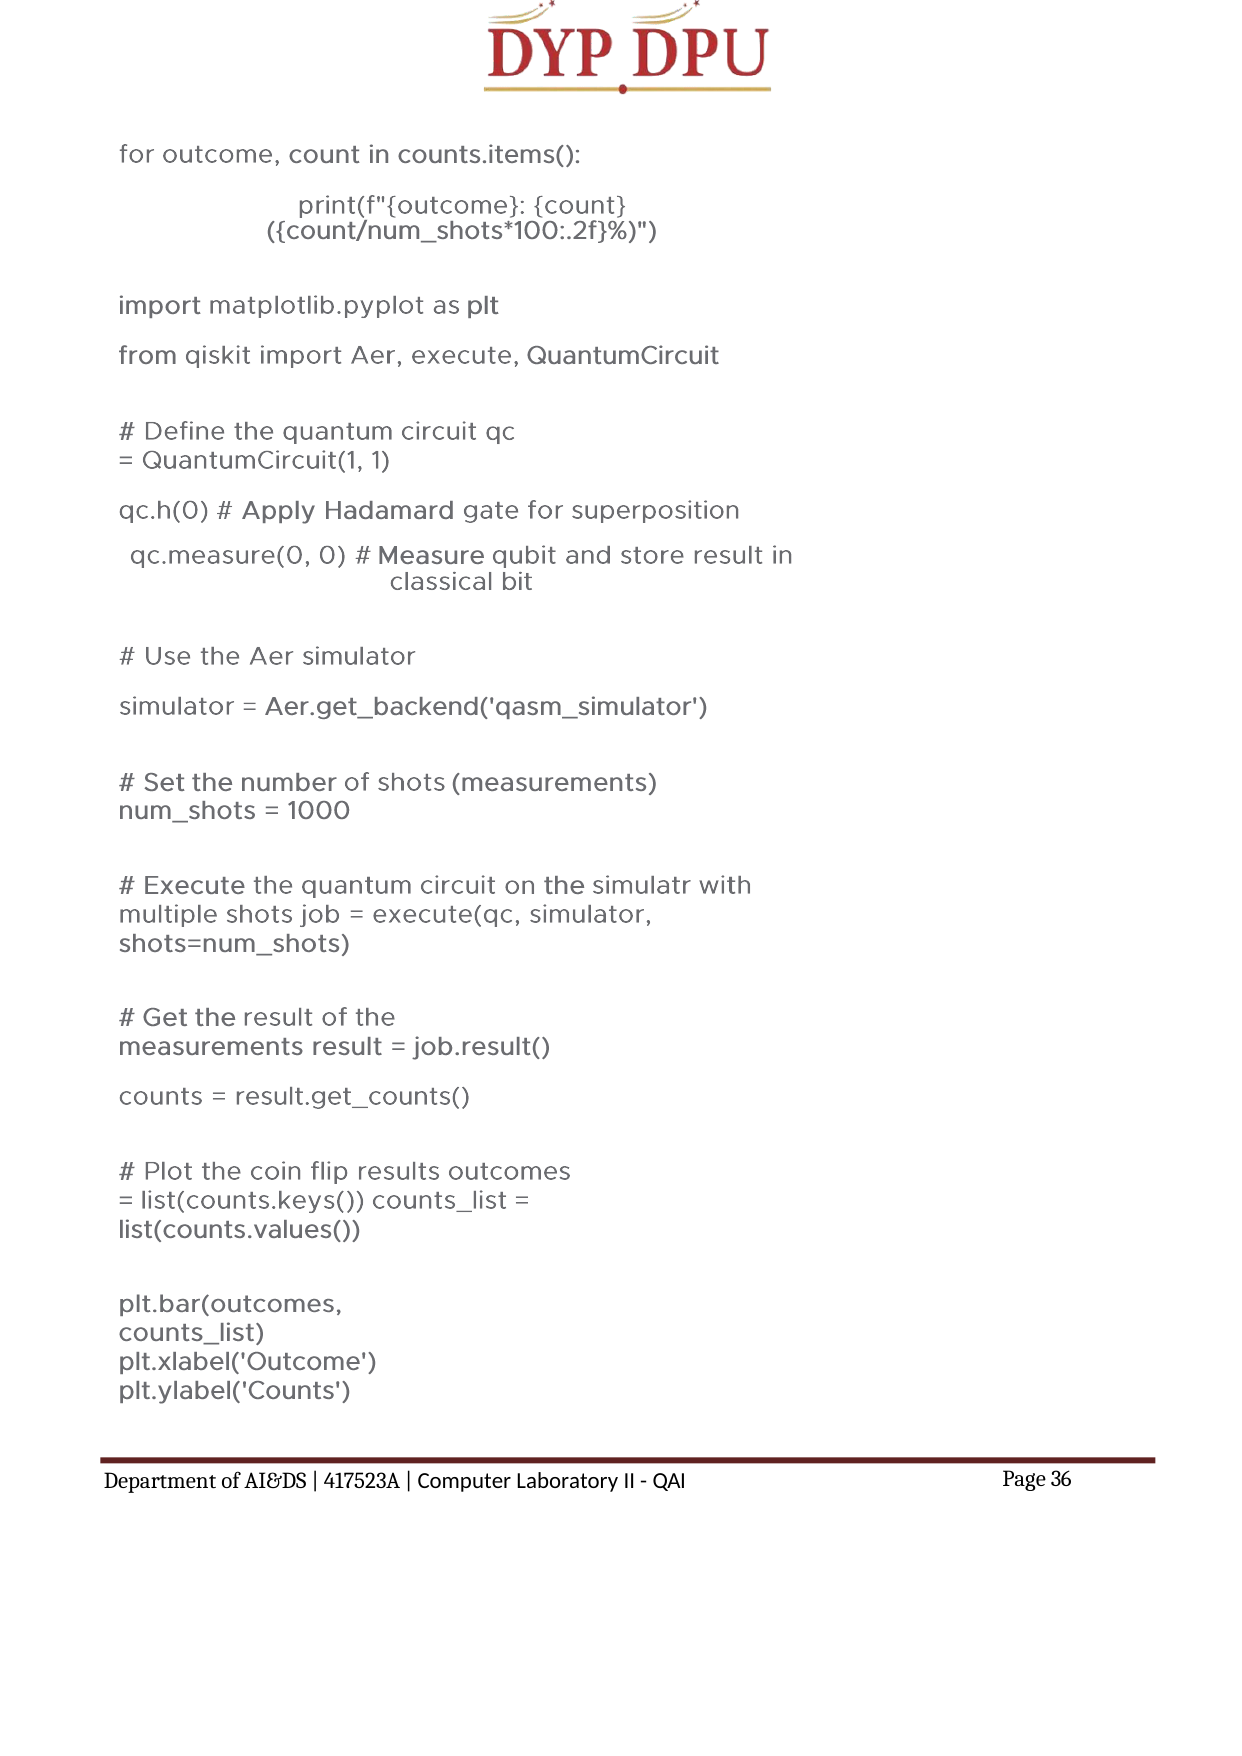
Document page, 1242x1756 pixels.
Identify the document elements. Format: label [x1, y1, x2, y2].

picture [118, 1159, 586, 1185]
picture [118, 798, 365, 824]
picture [266, 193, 670, 244]
picture [118, 1320, 284, 1346]
picture [118, 1217, 372, 1243]
picture [118, 1005, 409, 1031]
picture [118, 694, 721, 720]
picture [118, 644, 428, 670]
picture [118, 1034, 563, 1060]
picture [118, 293, 509, 319]
picture [118, 770, 679, 796]
picture [118, 1349, 396, 1375]
picture [118, 1378, 362, 1404]
picture [118, 142, 593, 168]
picture [118, 419, 530, 445]
picture [129, 543, 804, 595]
picture [118, 343, 733, 369]
picture [118, 873, 765, 899]
picture [118, 448, 398, 474]
picture [483, 0, 772, 95]
picture [118, 498, 753, 524]
picture [118, 1188, 549, 1214]
picture [118, 1084, 482, 1110]
picture [118, 931, 364, 957]
picture [118, 1292, 355, 1317]
picture [118, 902, 672, 928]
